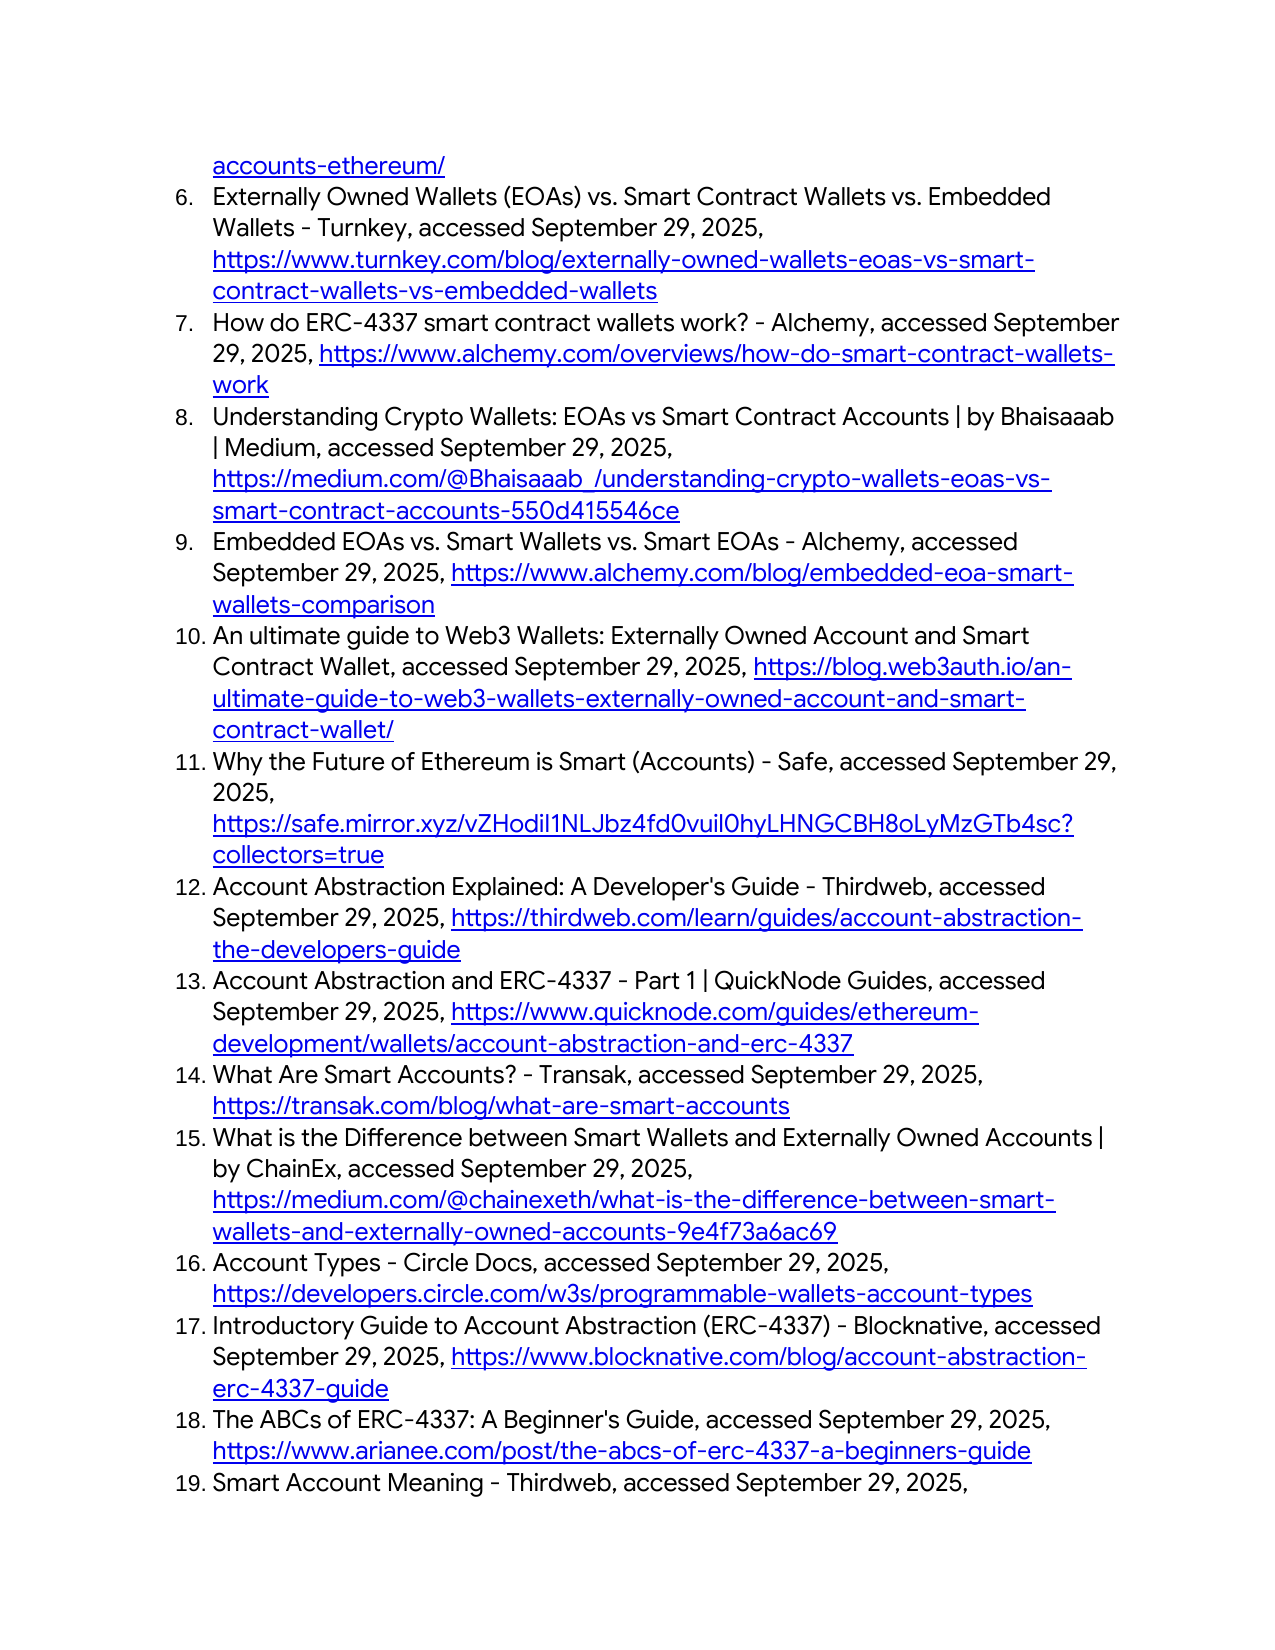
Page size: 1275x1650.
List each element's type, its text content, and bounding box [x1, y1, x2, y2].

list Account Abstraction and ERC-4337 - Part 1 | QuickNode Guides, accessed September 29, 2025, https://www.quicknode.com/guides/ethereum-development/wallets/account-abstraction-and-erc-4337 [175, 965, 1125, 1059]
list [175, 1467, 1125, 1498]
list Why the Future of Ethereum is Smart (Accounts) - Safe, accessed September 29, 2025, https://safe.mirror.xyz/vZHodiI1NLJbz4fd0vuil0hyLHNGCBH8oLyMzGTb4sc?collectors=true [175, 746, 1125, 871]
list Account Abstraction Explained: A Developer's Guide - Thirdweb, accessed September 29, 2025, https://thirdweb.com/learn/guides/account-abstraction-the-developers-guide [175, 871, 1125, 965]
list The ABCs of ERC-4337: A Beginner's Guide, accessed September 29, 2025, https://www.arianee.com/post/the-abcs-of-erc-4337-a-beginners-guide [175, 1404, 1125, 1467]
list What is the Difference between Smart Wallets and Externally Owned Accounts | by ChainEx, accessed September 29, 2025, https://medium.com/@chainexeth/what-is-the-difference-between-smart-wallets-and-externally-owned-accounts-9e4f73a6ac69 [175, 1122, 1125, 1247]
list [175, 150, 1125, 181]
list How do ERC-4337 smart contract wallets work? - Alchemy, accessed September 29, 2025, https://www.alchemy.com/overviews/how-do-smart-contract-wallets-work [175, 307, 1125, 401]
list Introductory Guide to Account Abstraction (ERC-4337) - Blocknative, accessed September 29, 2025, https://www.blocknative.com/blog/account-abstraction-erc-4337-guide [175, 1310, 1125, 1404]
list An ultimate guide to Web3 Wallets: Externally Owned Account and Smart Contract Wallet, accessed September 29, 2025, https://blog.web3auth.io/an-ultimate-guide-to-web3-wallets-externally-owned-account-and-smart-contract-wallet/ [175, 620, 1125, 746]
list Externally Owned Wallets (EOAs) vs. Smart Contract Wallets vs. Embedded Wallets - Turnkey, accessed September 29, 2025, https://www.turnkey.com/blog/externally-owned-wallets-eoas-vs-smart-contract-wallets-vs-embedded-wallets [175, 181, 1125, 307]
list Embedded EOAs vs. Smart Wallets vs. Smart EOAs - Alchemy, accessed September 29, 2025, https://www.alchemy.com/blog/embedded-eoa-smart-wallets-comparison [175, 526, 1125, 620]
list Understanding Crypto Wallets: EOAs vs Smart Contract Accounts | by Bhaisaaab | Medium, accessed September 29, 2025, https://medium.com/@Bhaisaaab_/understanding-crypto-wallets-eoas-vs-smart-contract-accounts-550d415546ce [175, 401, 1125, 526]
list Account Types - Circle Docs, accessed September 29, 2025, https://developers.circle.com/w3s/programmable-wallets-account-types [175, 1247, 1125, 1310]
list What Are Smart Accounts? - Transak, accessed September 29, 2025, https://transak.com/blog/what-are-smart-accounts [175, 1059, 1125, 1122]
